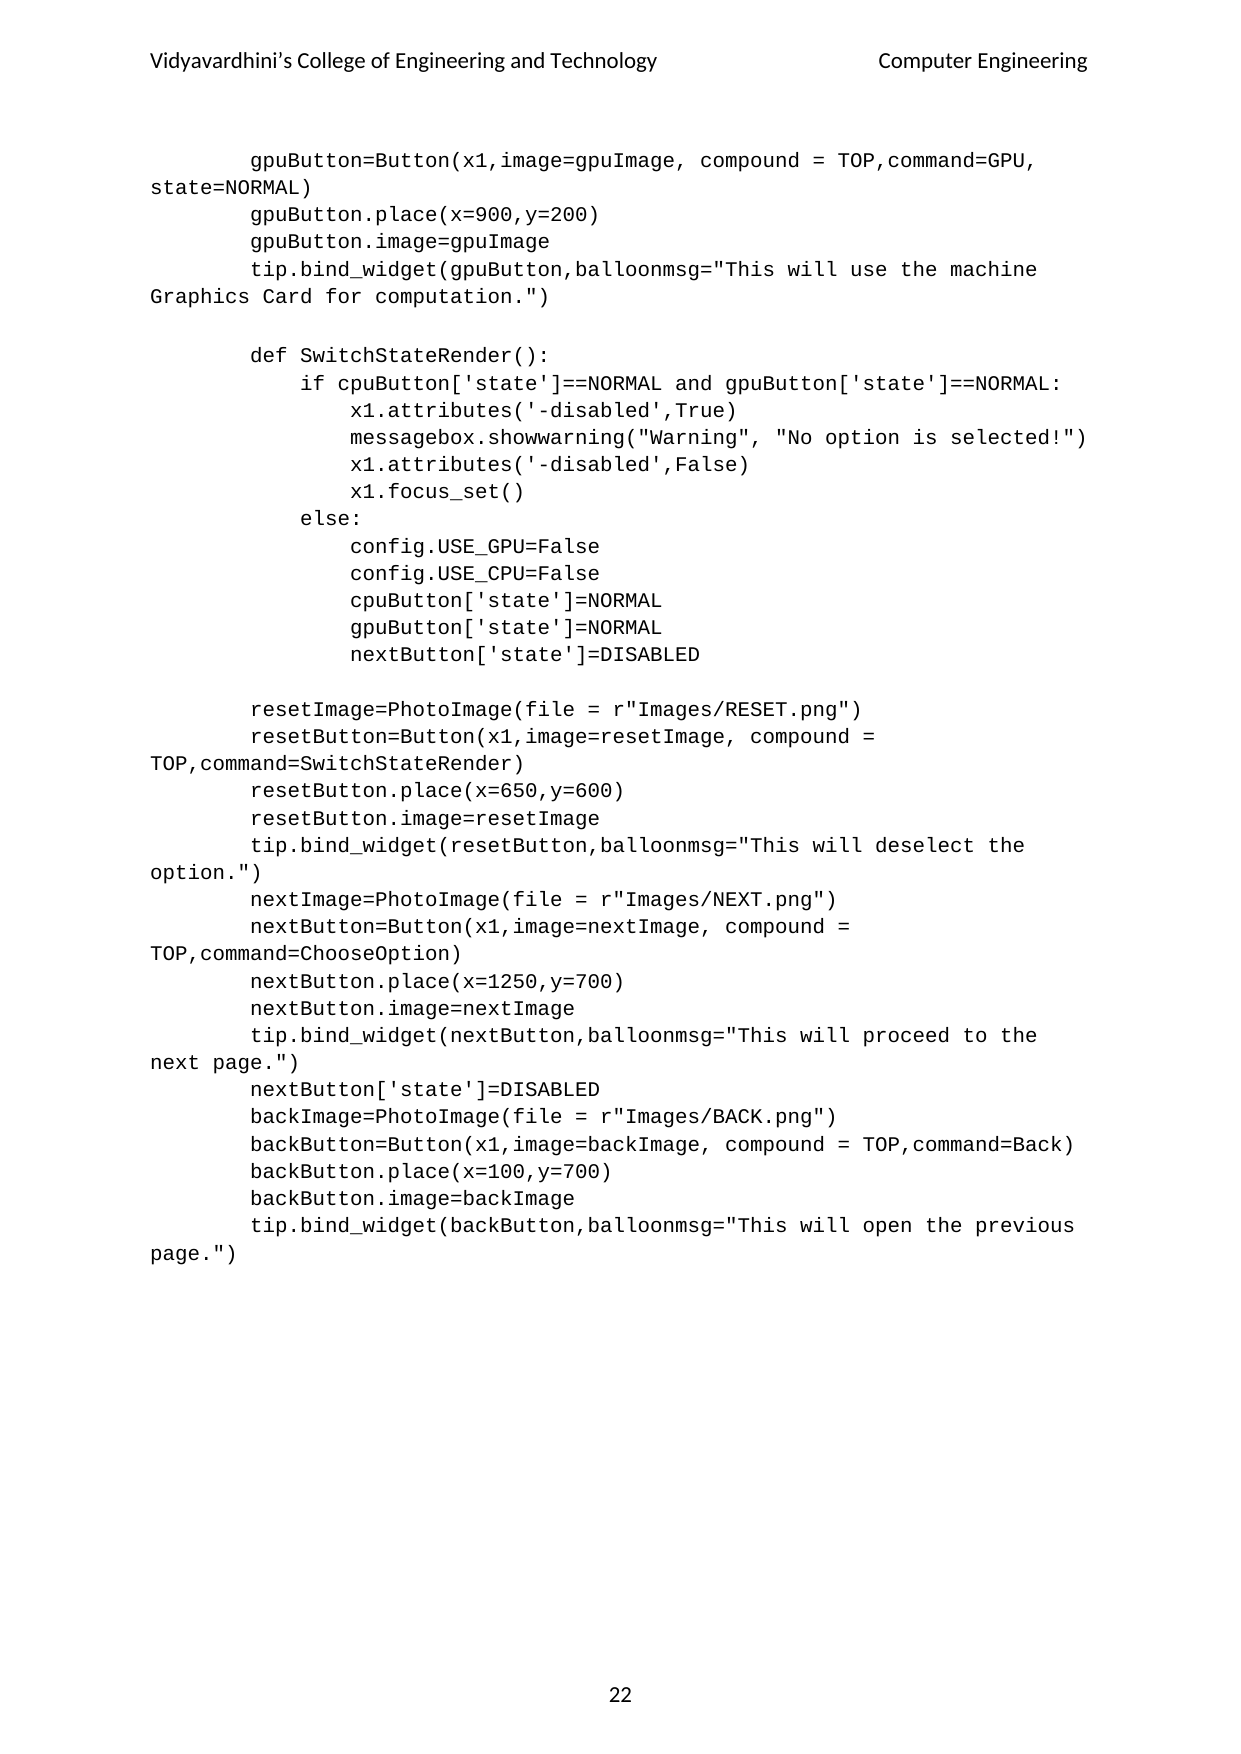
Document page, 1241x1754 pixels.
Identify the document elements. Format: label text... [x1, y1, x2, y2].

text nextButton=Button(x1,image=nextImage, compound = TOP,command=ChooseOption) [150, 916, 1090, 967]
text gpuButton=Button(x1,image=gpuImage, compound = TOP,command=GPU, state=NORMAL) [150, 150, 1090, 201]
text backButton=Button(x1,image=backImage, compound = TOP,command=Back) [150, 1134, 1090, 1157]
text backButton.place(x=100,y=700) [150, 1161, 1090, 1184]
text def SwitchStateRender(): [150, 345, 1090, 369]
text backImage=PhotoImage(file = r"Images/BACK.png") [150, 1107, 1090, 1130]
text x1.attributes('-disabled',True) [150, 400, 1090, 423]
text tip.bind_widget(gpuButton,balloonmsg="This will use the machine Graphics Card for computation.") [150, 259, 1090, 309]
text nextButton.place(x=1250,y=700) [150, 971, 1090, 994]
text x1.focus_set() [150, 481, 1090, 505]
text resetButton.place(x=650,y=600) [150, 780, 1090, 804]
text nextButton.image=nextImage [150, 998, 1090, 1021]
text messagebox.showwarning("Warning", "No option is selected!") [150, 427, 1090, 451]
text else: [150, 508, 1090, 532]
text if cpuButton['state']==NORMAL and gpuButton['state']==NORMAL: [150, 372, 1090, 396]
text resetButton.image=resetImage [150, 807, 1090, 831]
text gpuButton['state']=NORMAL [150, 617, 1090, 641]
text nextButton['state']=DISABLED [150, 1079, 1090, 1103]
text config.USE_GPU=False [150, 536, 1090, 559]
text nextImage=PhotoImage(file = r"Images/NEXT.png") [150, 889, 1090, 913]
text cpuButton['state']=NORMAL [150, 590, 1090, 614]
text tip.bind_widget(nextButton,balloonmsg="This will proceed to the next page.") [150, 1025, 1090, 1076]
text x1.attributes('-disabled',False) [150, 454, 1090, 478]
text gpuButton.image=gpuImage [150, 232, 1090, 255]
text gpuButton.place(x=900,y=200) [150, 204, 1090, 228]
text backButton.image=backImage [150, 1188, 1090, 1212]
text tip.bind_widget(resetButton,balloonmsg="This will deselect the option.") [150, 835, 1090, 886]
text nextButton['state']=DISABLED [150, 644, 1090, 668]
text resetButton=Button(x1,image=resetImage, compound = TOP,command=SwitchStateRender) [150, 726, 1090, 777]
text resetImage=PhotoImage(file = r"Images/RESET.png") [150, 699, 1090, 722]
text tip.bind_widget(backButton,balloonmsg="This will open the previous page.") [150, 1215, 1090, 1266]
text config.USE_CPU=False [150, 563, 1090, 586]
